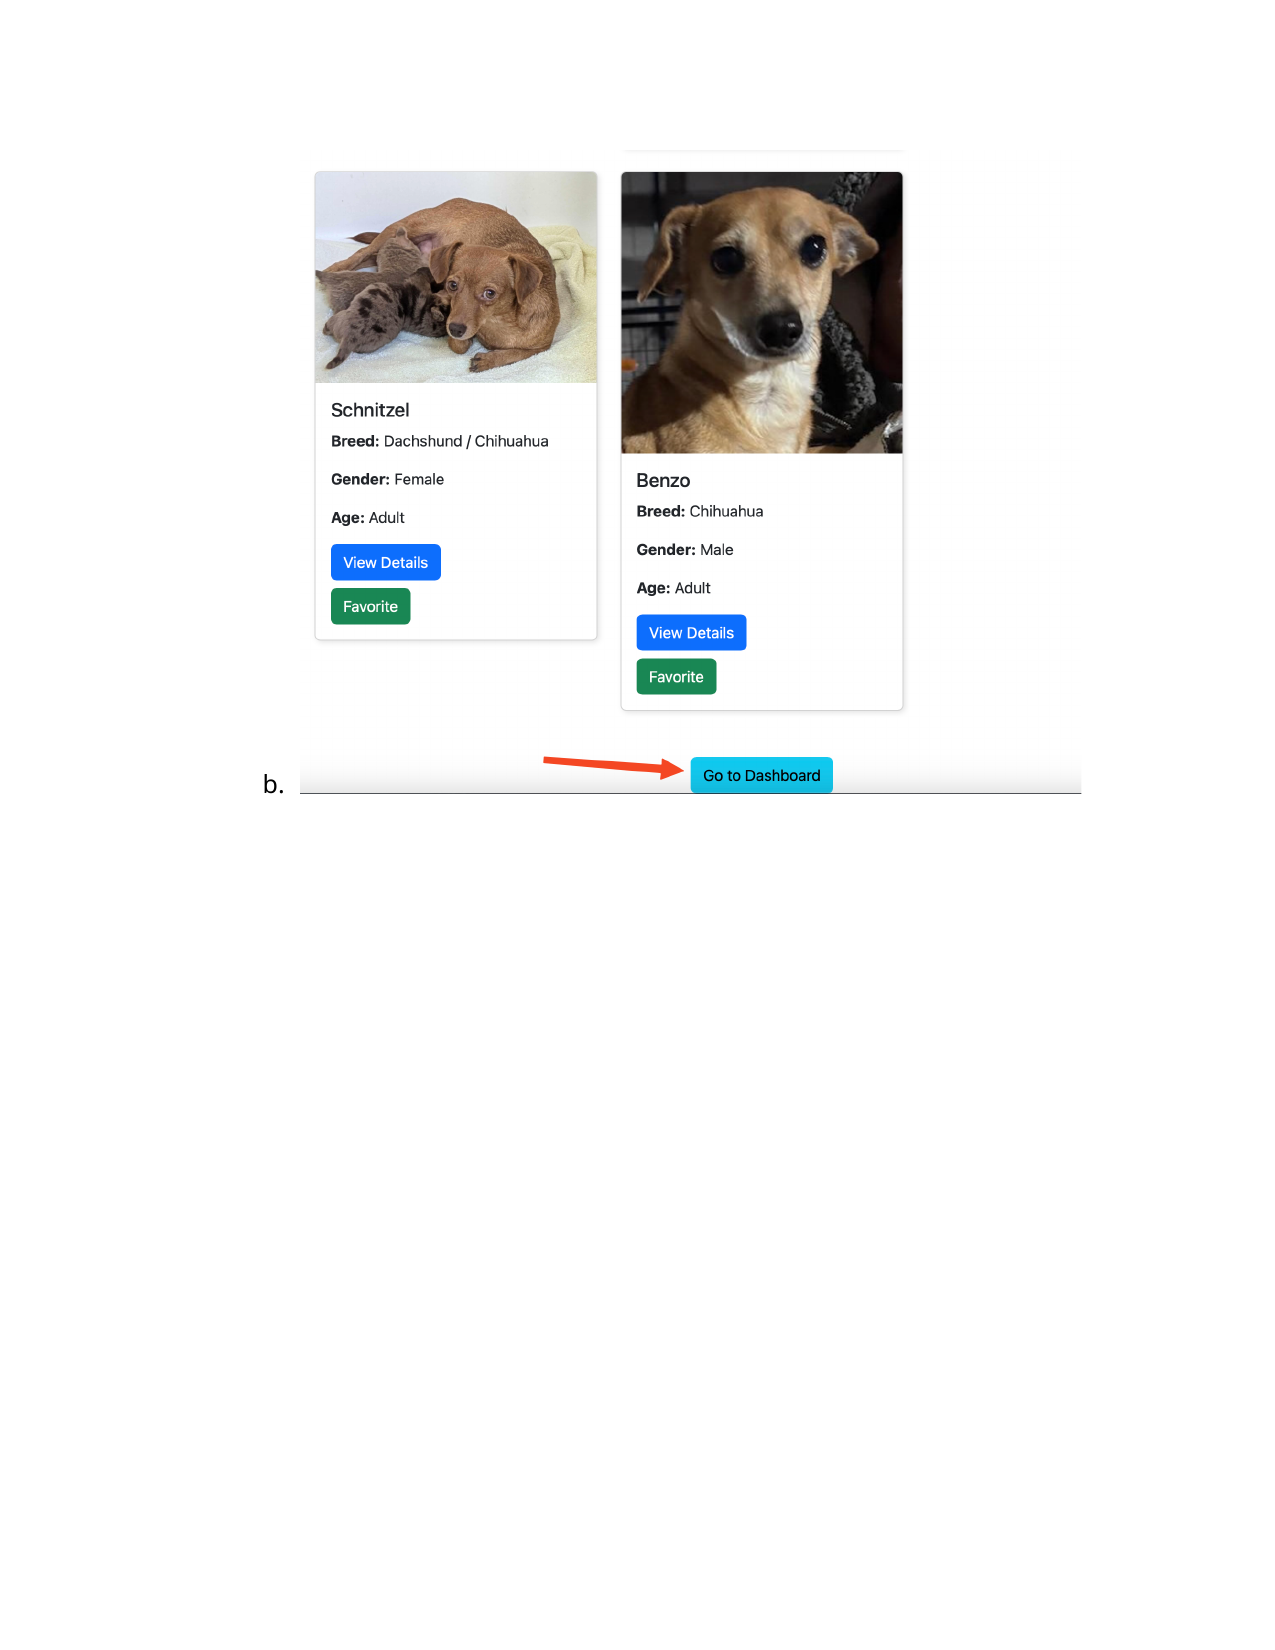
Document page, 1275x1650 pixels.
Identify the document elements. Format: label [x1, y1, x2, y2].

picture [300, 150, 1082, 794]
